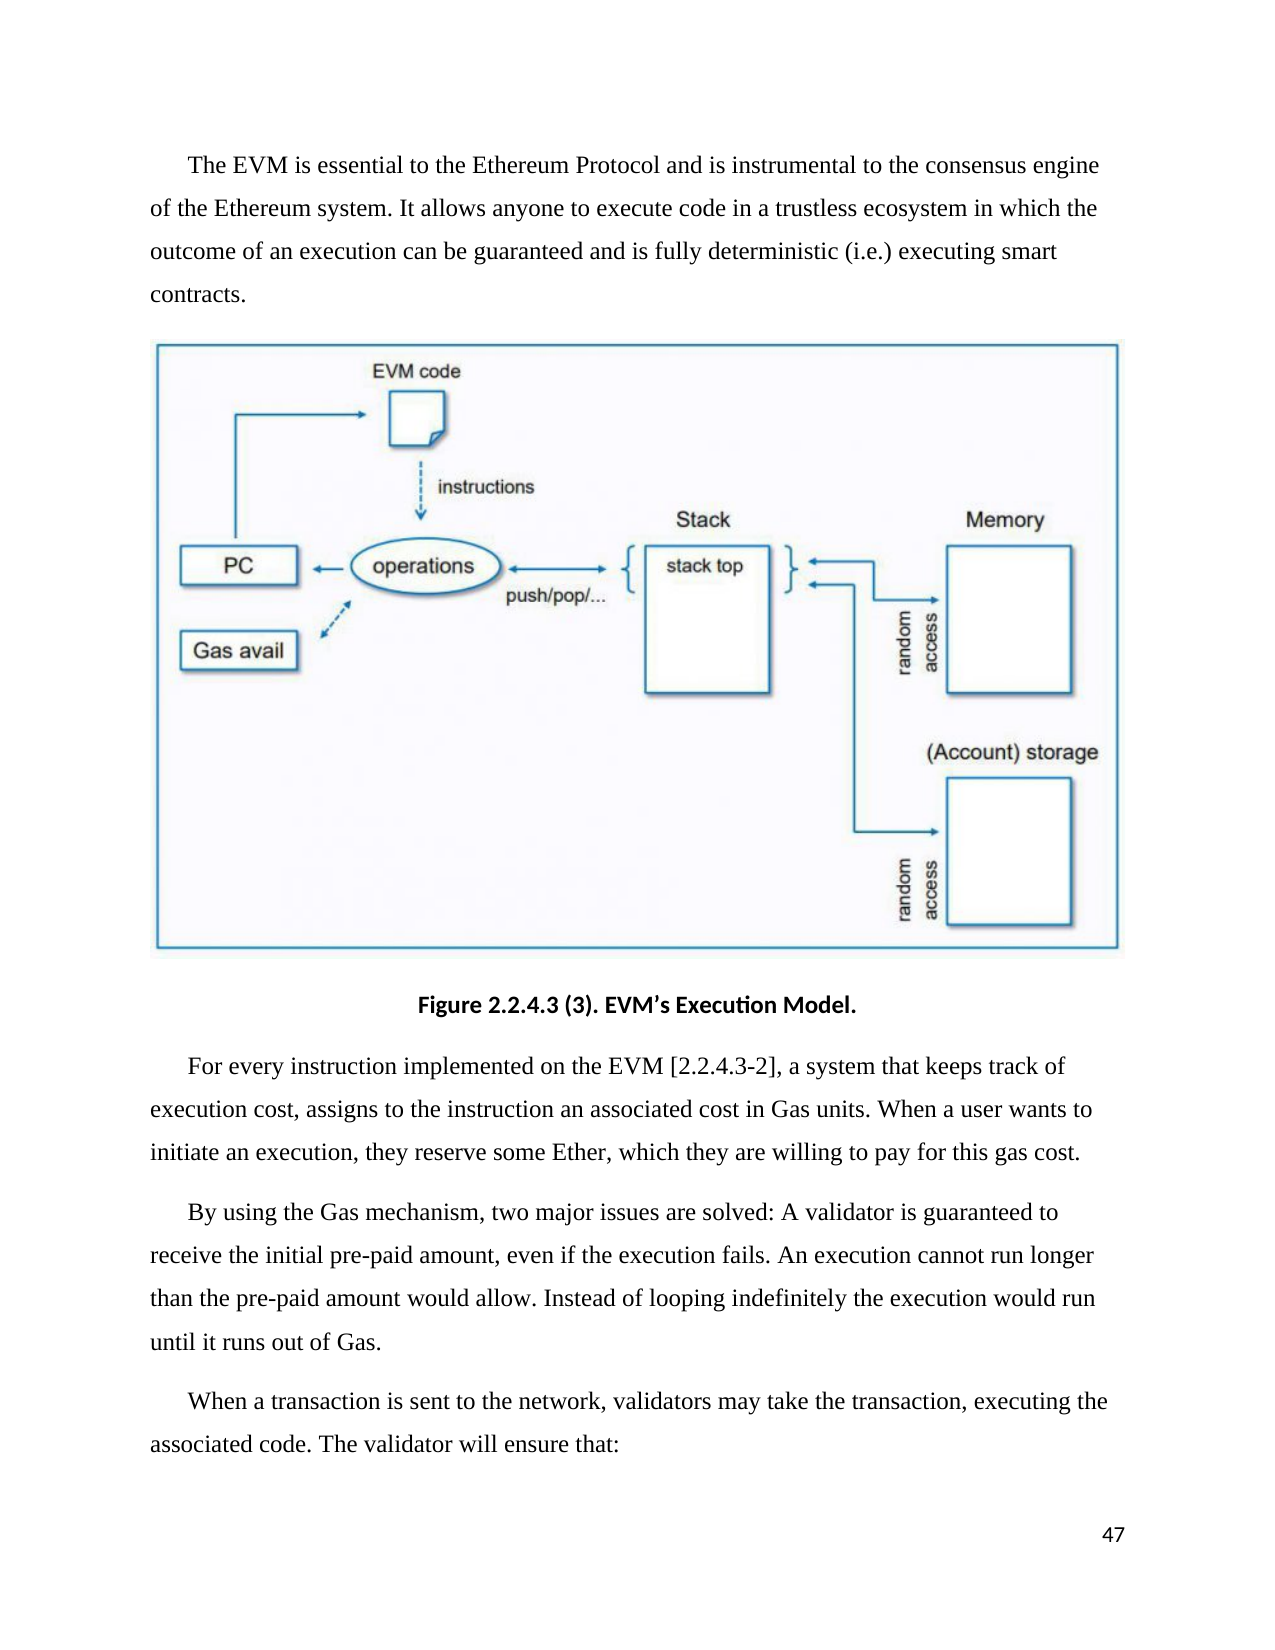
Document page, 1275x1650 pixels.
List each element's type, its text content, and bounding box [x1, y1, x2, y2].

text Figure 2.2.4.3 (3). EVM’s Execution Model. [150, 989, 1125, 1019]
text For every instruction implemented on the EVM [2.2.4.3-2], a system that keeps track of execution cost, assigns to the instruction an associated cost in Gas units. When a user wants to initiate an execution, they reserve some Ether, which they are willing to pay for this gas cost. [150, 1051, 1125, 1166]
text The EVM is essential to the Ethereum Protocol and is instrumental to the consensus engine of the Ethereum system. It allows anyone to execute code in a trustless ecosystem in which the outcome of an execution can be guaranteed and is fully deterministic (i.e.) executing smart contracts. [150, 150, 1125, 308]
picture [150, 339, 1125, 959]
text By using the Gas mechanism, two major issues are solved: A validator is guaranteed to receive the initial pre-paid amount, even if the execution fails. An execution cannot run longer than the pre-paid amount would allow. Instead of looping indefinitely the execution would run until it runs out of Gas. [150, 1197, 1125, 1355]
text When a transaction is sent to the network, validators may take the transaction, executing the associated code. The validator will ensure that: [150, 1386, 1125, 1458]
